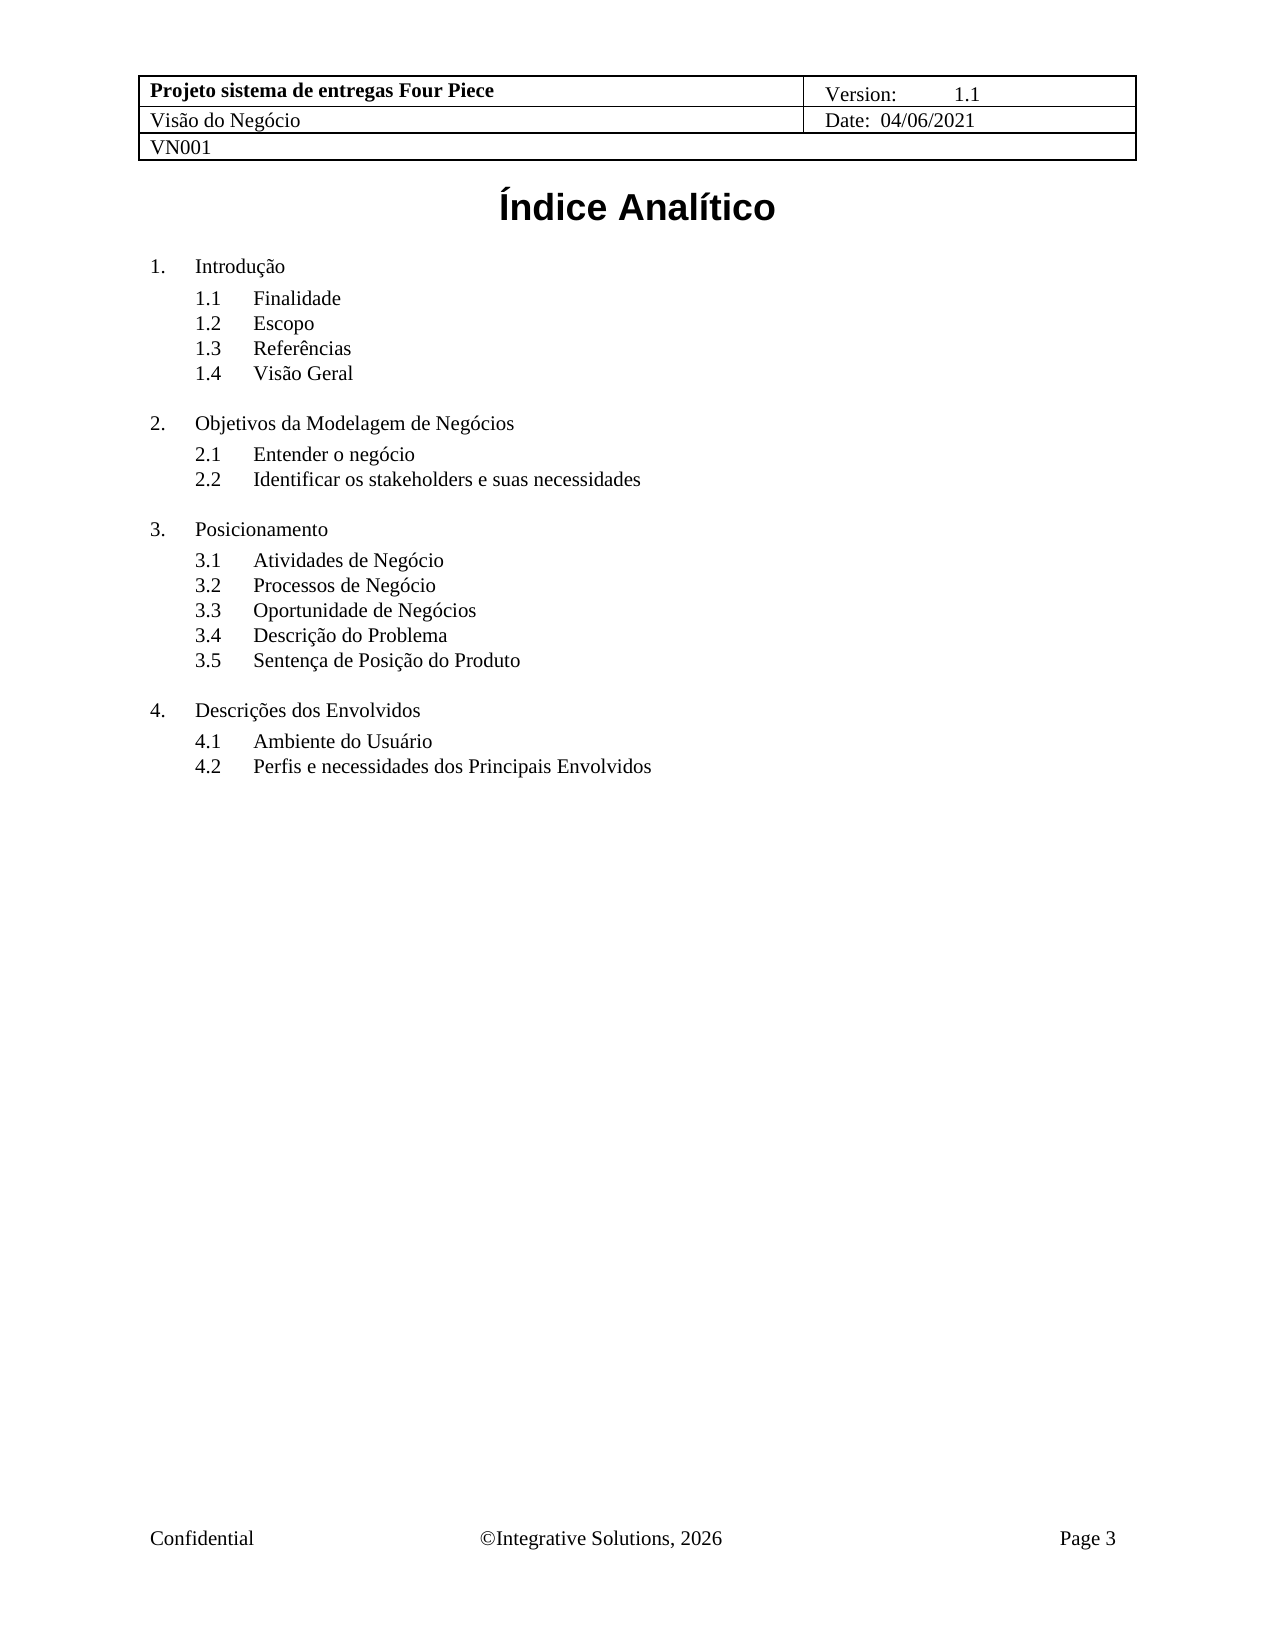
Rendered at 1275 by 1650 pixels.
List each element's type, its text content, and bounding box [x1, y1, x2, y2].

subtitle Índice Analítico [150, 185, 1125, 228]
